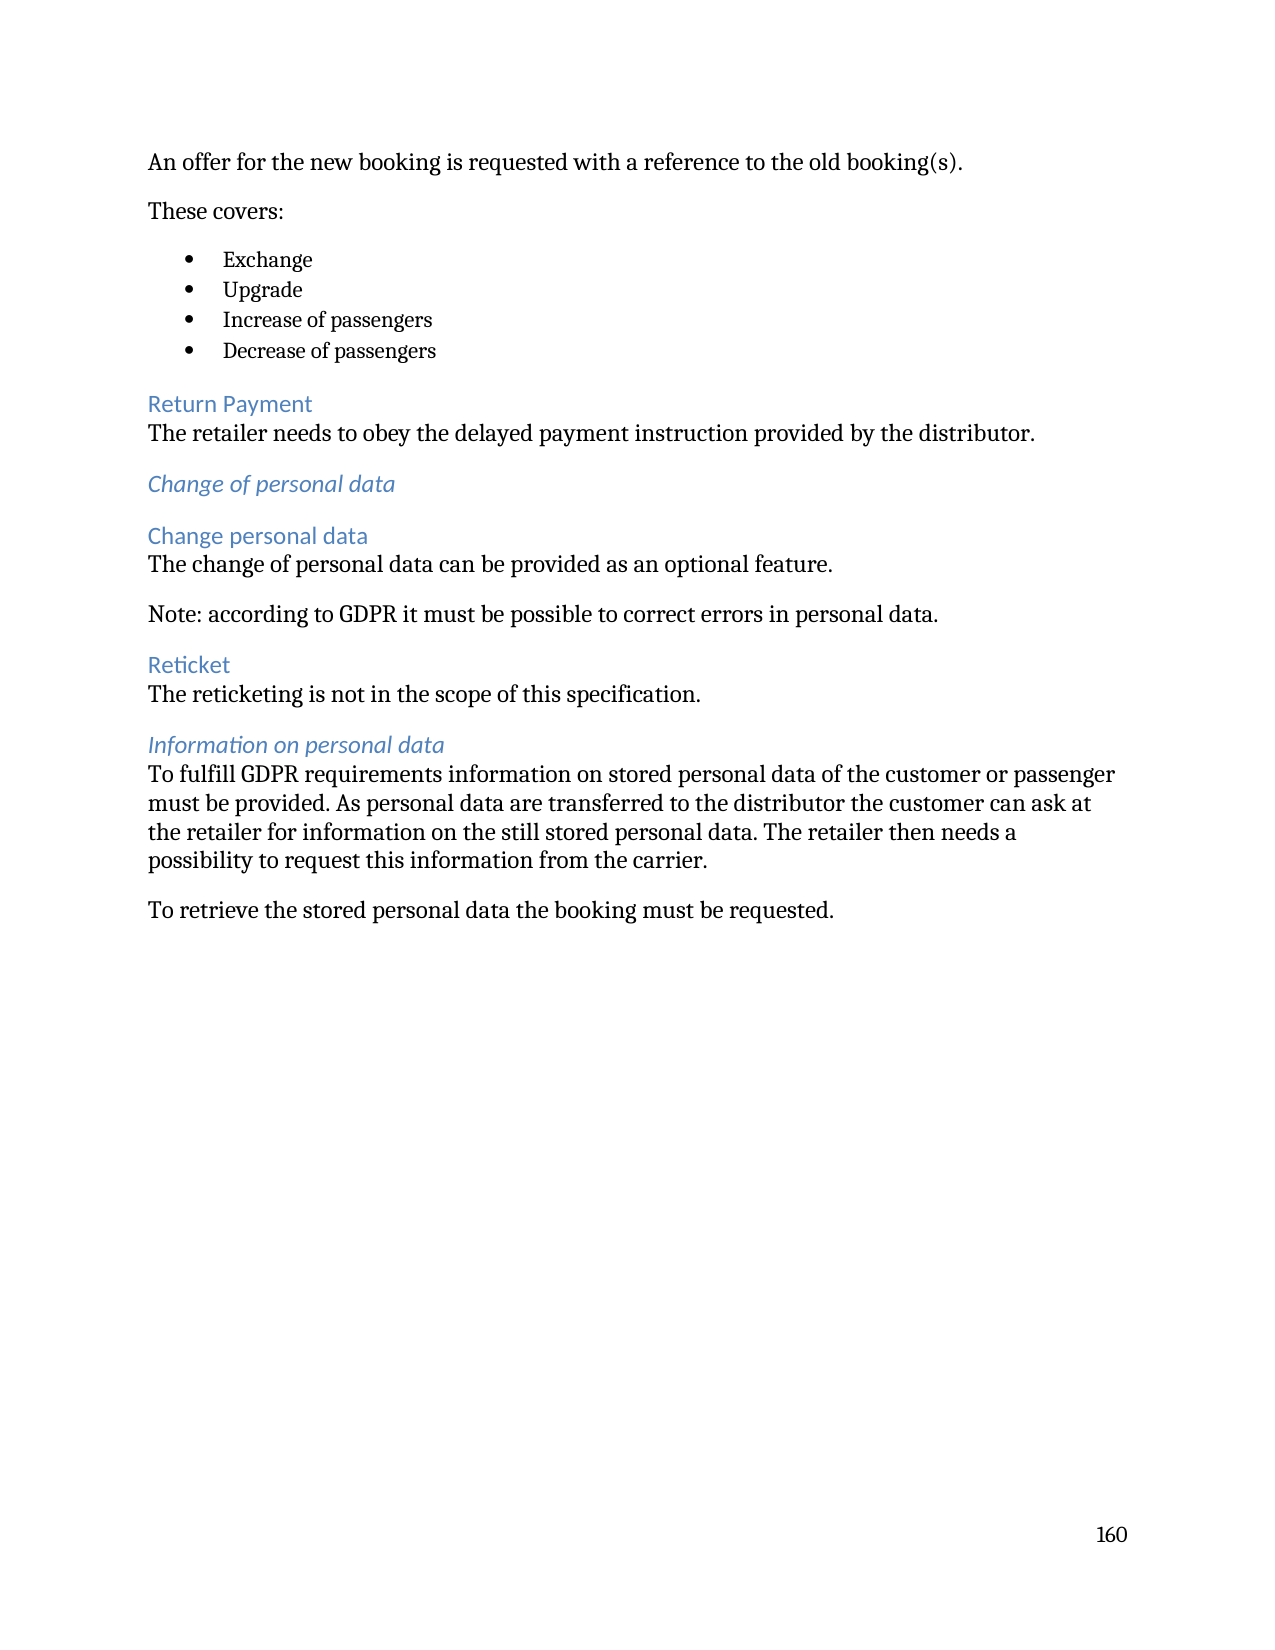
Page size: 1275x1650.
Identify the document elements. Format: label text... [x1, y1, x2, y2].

text To fulfill GDPR requirements information on stored personal data of the customer or passenger must be provided. As personal data are transferred to the distributor the customer can ask at the retailer for information on the still stored personal data. The retailer then needs a possibility to request this information from the carrier. [148, 760, 1127, 875]
list Decrease of passengers [185, 337, 1127, 364]
list Exchange [185, 247, 1127, 273]
subtitle Change of personal data [148, 468, 1127, 499]
text Note: according to GDPR it must be possible to correct errors in personal data. [148, 600, 1127, 629]
list Increase of passengers [185, 307, 1127, 333]
text The change of personal data can be provided as an optional feature. [148, 550, 1127, 579]
text To retrieve the stored personal data the booking must be requested. [148, 896, 1127, 925]
text These covers: [148, 197, 1127, 226]
text The retailer needs to obey the delayed payment instruction provided by the distributor. [148, 419, 1127, 448]
text The reticketing is not in the scope of this specification. [148, 680, 1127, 709]
text An offer for the new booking is requested with a reference to the old booking(s). [148, 148, 1127, 176]
subtitle Return Payment [148, 388, 1127, 419]
subtitle Information on personal data [148, 730, 1127, 760]
subtitle Reticket [148, 649, 1127, 680]
subtitle Change personal data [148, 520, 1127, 550]
list Upgrade [185, 277, 1127, 303]
